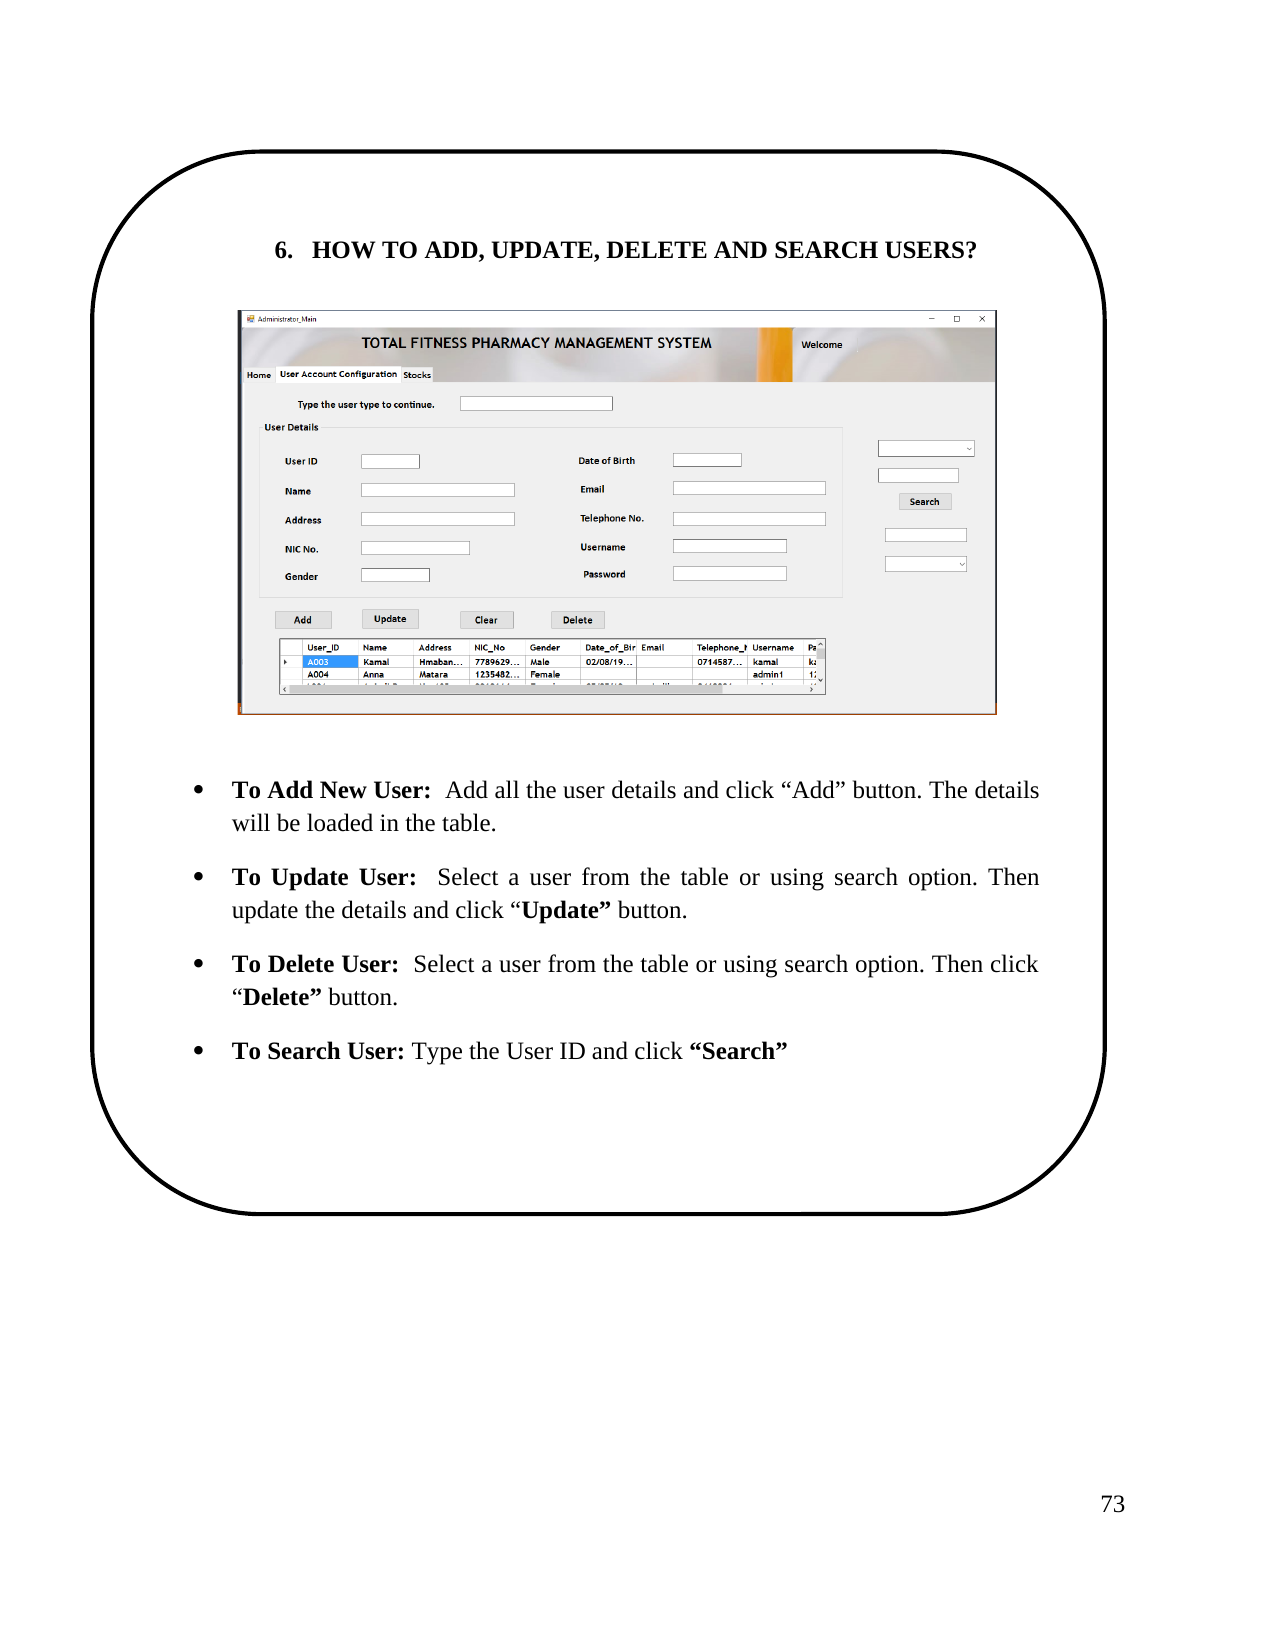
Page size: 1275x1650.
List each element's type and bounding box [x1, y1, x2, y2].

picture [237, 310, 997, 715]
